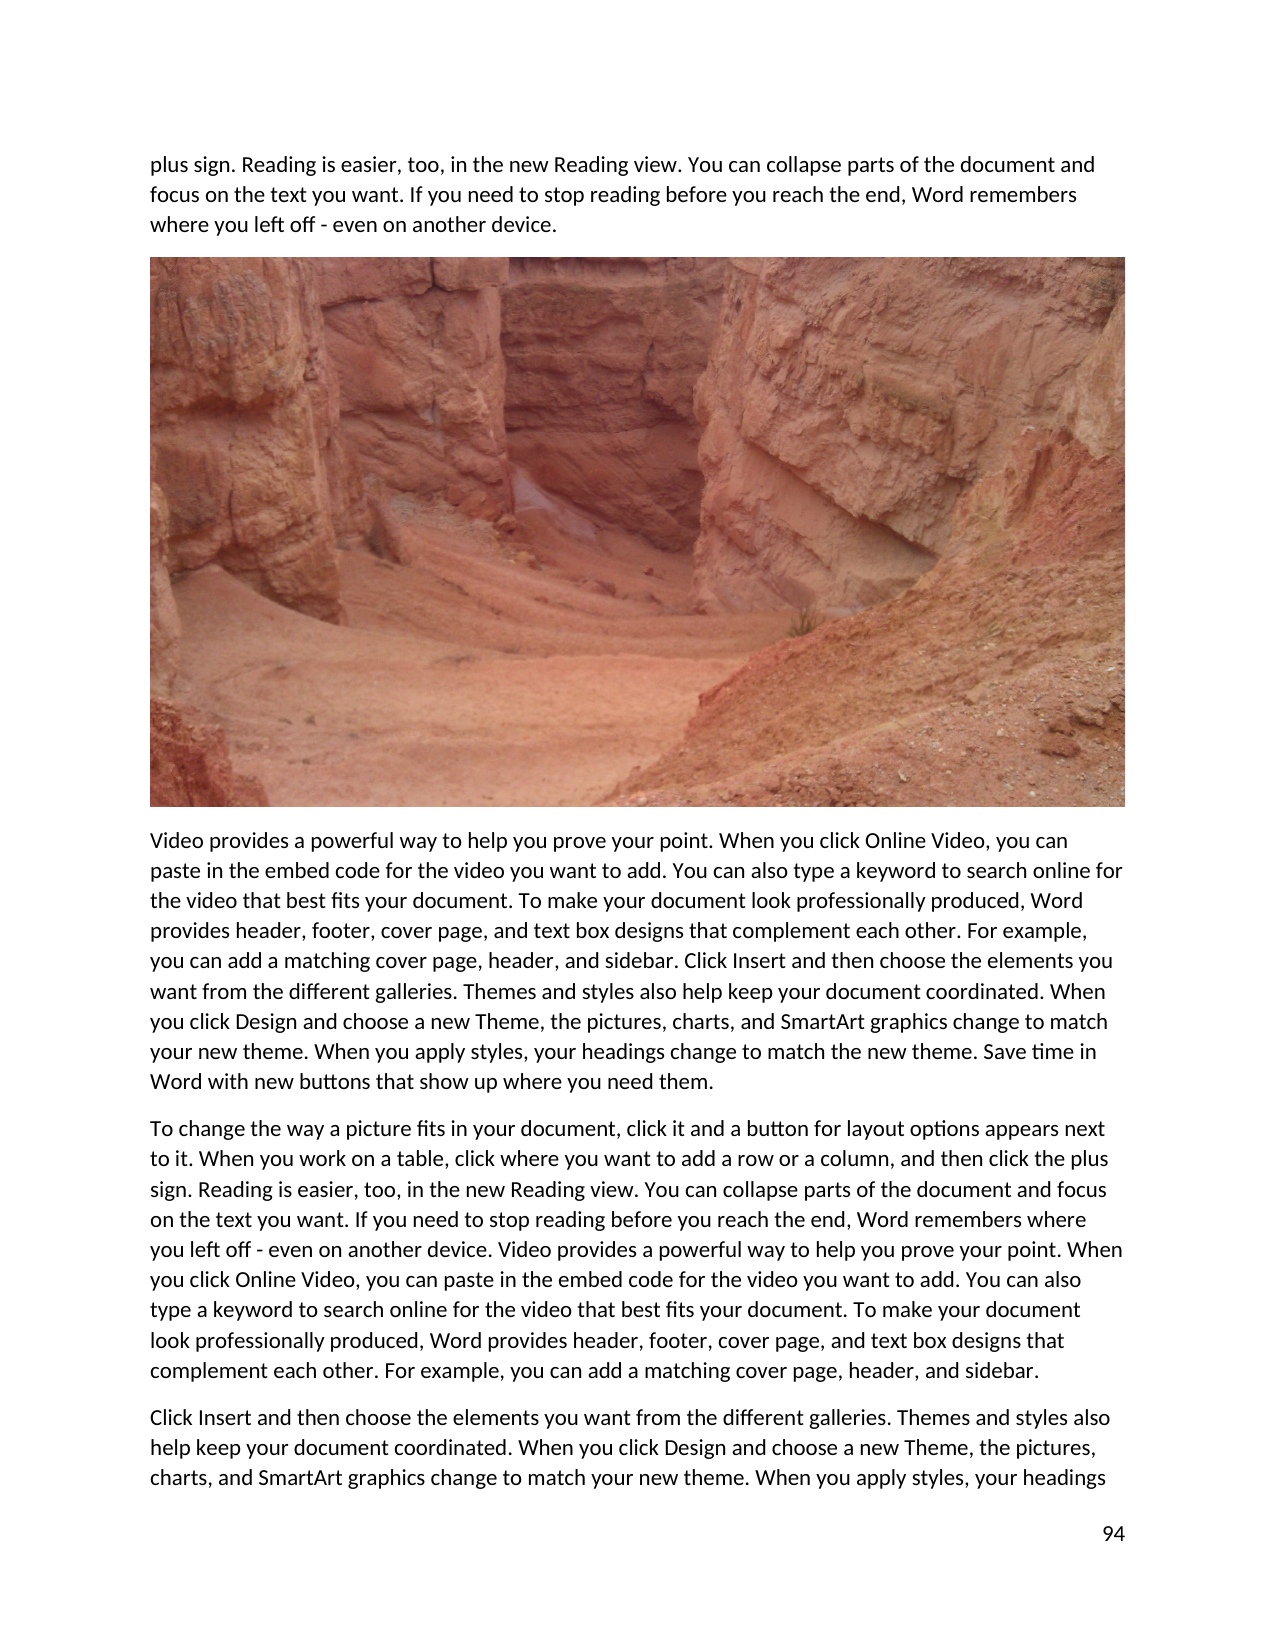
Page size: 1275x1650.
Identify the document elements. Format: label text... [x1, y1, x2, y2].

text To change the way a picture fits in your document, click it and a button for layout options appears next to it. When you work on a table, click where you want to add a row or a column, and then click the plus sign. Reading is easier, too, in the new Reading view. You can collapse parts of the document and focus on the text you want. If you need to stop reading before you reach the end, Word remembers where you left off - even on another device. Video provides a powerful way to help you prove your point. When you click Online Video, you can paste in the embed code for the video you want to add. You can also type a keyword to search online for the video that best fits your document. To make your document look professionally produced, Word provides header, footer, cover page, and text box designs that complement each other. For example, you can add a matching cover page, header, and sidebar. [150, 1114, 1125, 1384]
picture [150, 257, 1125, 807]
text Video provides a powerful way to help you prove your point. When you click Online Video, you can paste in the embed code for the video you want to add. You can also type a keyword to search online for the video that best fits your document. To make your document look professionally produced, Word provides header, footer, cover page, and text box designs that complement each other. For example, you can add a matching cover page, header, and sidebar. Click Insert and then choose the elements you want from the different galleries. Themes and styles also help keep your document coordinated. When you click Design and choose a new Theme, the pictures, charts, and SmartArt graphics change to match your new theme. When you apply styles, your headings change to match the new theme. Save time in Word with new buttons that show up where you need them. [150, 826, 1125, 1095]
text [150, 1403, 1125, 1491]
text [150, 150, 1125, 238]
